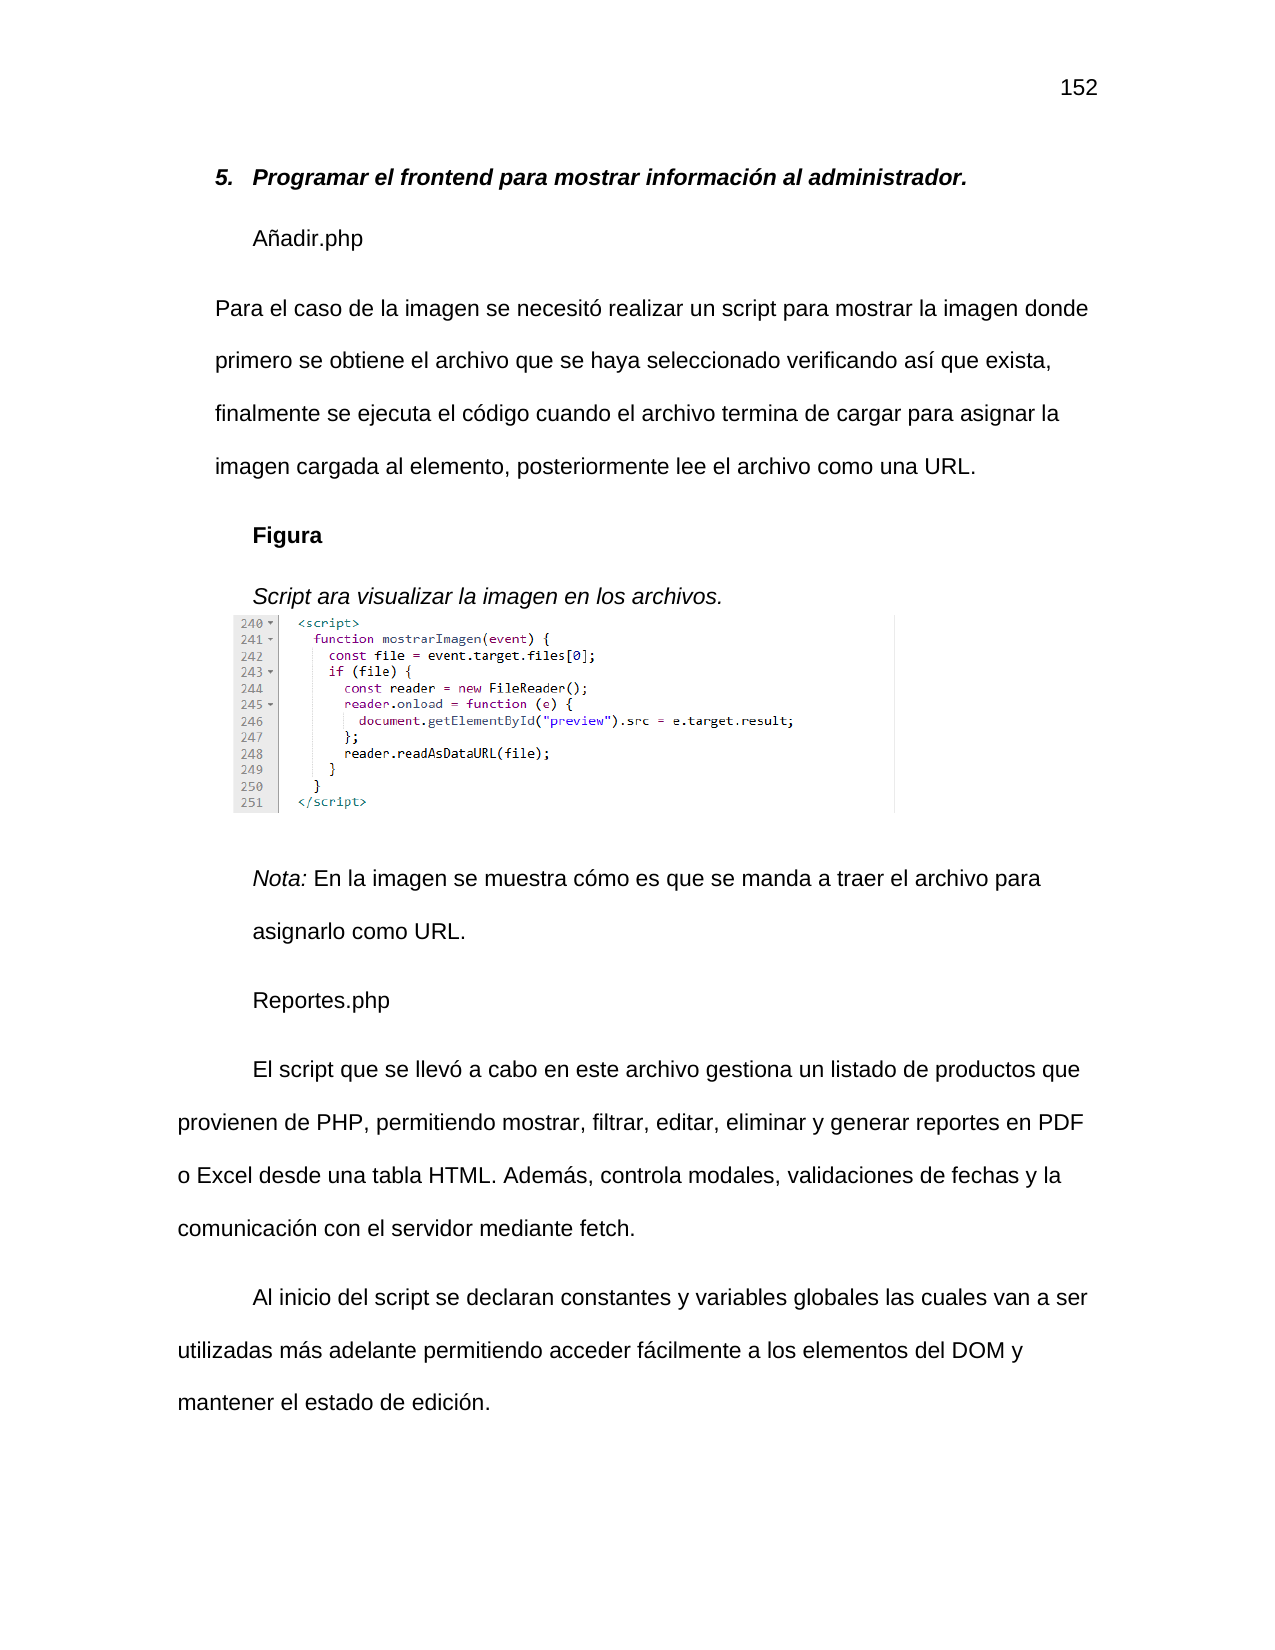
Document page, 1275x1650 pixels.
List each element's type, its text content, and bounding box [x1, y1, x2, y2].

text Añadir.php [177, 225, 1098, 252]
list Script ara visualizar la imagen en los archivos. [252, 583, 1098, 610]
subtitle Programar el frontend para mostrar información al administrador. [215, 164, 1098, 191]
text Reportes.php [177, 987, 1098, 1013]
text El script que se llevó a cabo en este archivo gestiona un listado de productos que provienen de PHP, permitiendo mostrar, filtrar, editar, eliminar y generar reportes en PDF o Excel desde una tabla HTML. Además, controla modales, validaciones de fechas y la comunicación con el servidor mediante fetch. [177, 1056, 1098, 1241]
picture [233, 615, 1042, 813]
title Figura [252, 522, 1098, 549]
text Para el caso de la imagen se necesitó realizar un script para mostrar la imagen donde primero se obtiene el archivo que se haya seleccionado verificando así que exista, finalmente se ejecuta el código cuando el archivo termina de cargar para asignar la imagen cargada al elemento, posteriormente lee el archivo como una URL. [215, 295, 1098, 479]
text Al inicio del script se declaran constantes y variables globales las cuales van a ser utilizadas más adelante permitiendo acceder fácilmente a los elementos del DOM y mantener el estado de edición. [177, 1284, 1098, 1416]
